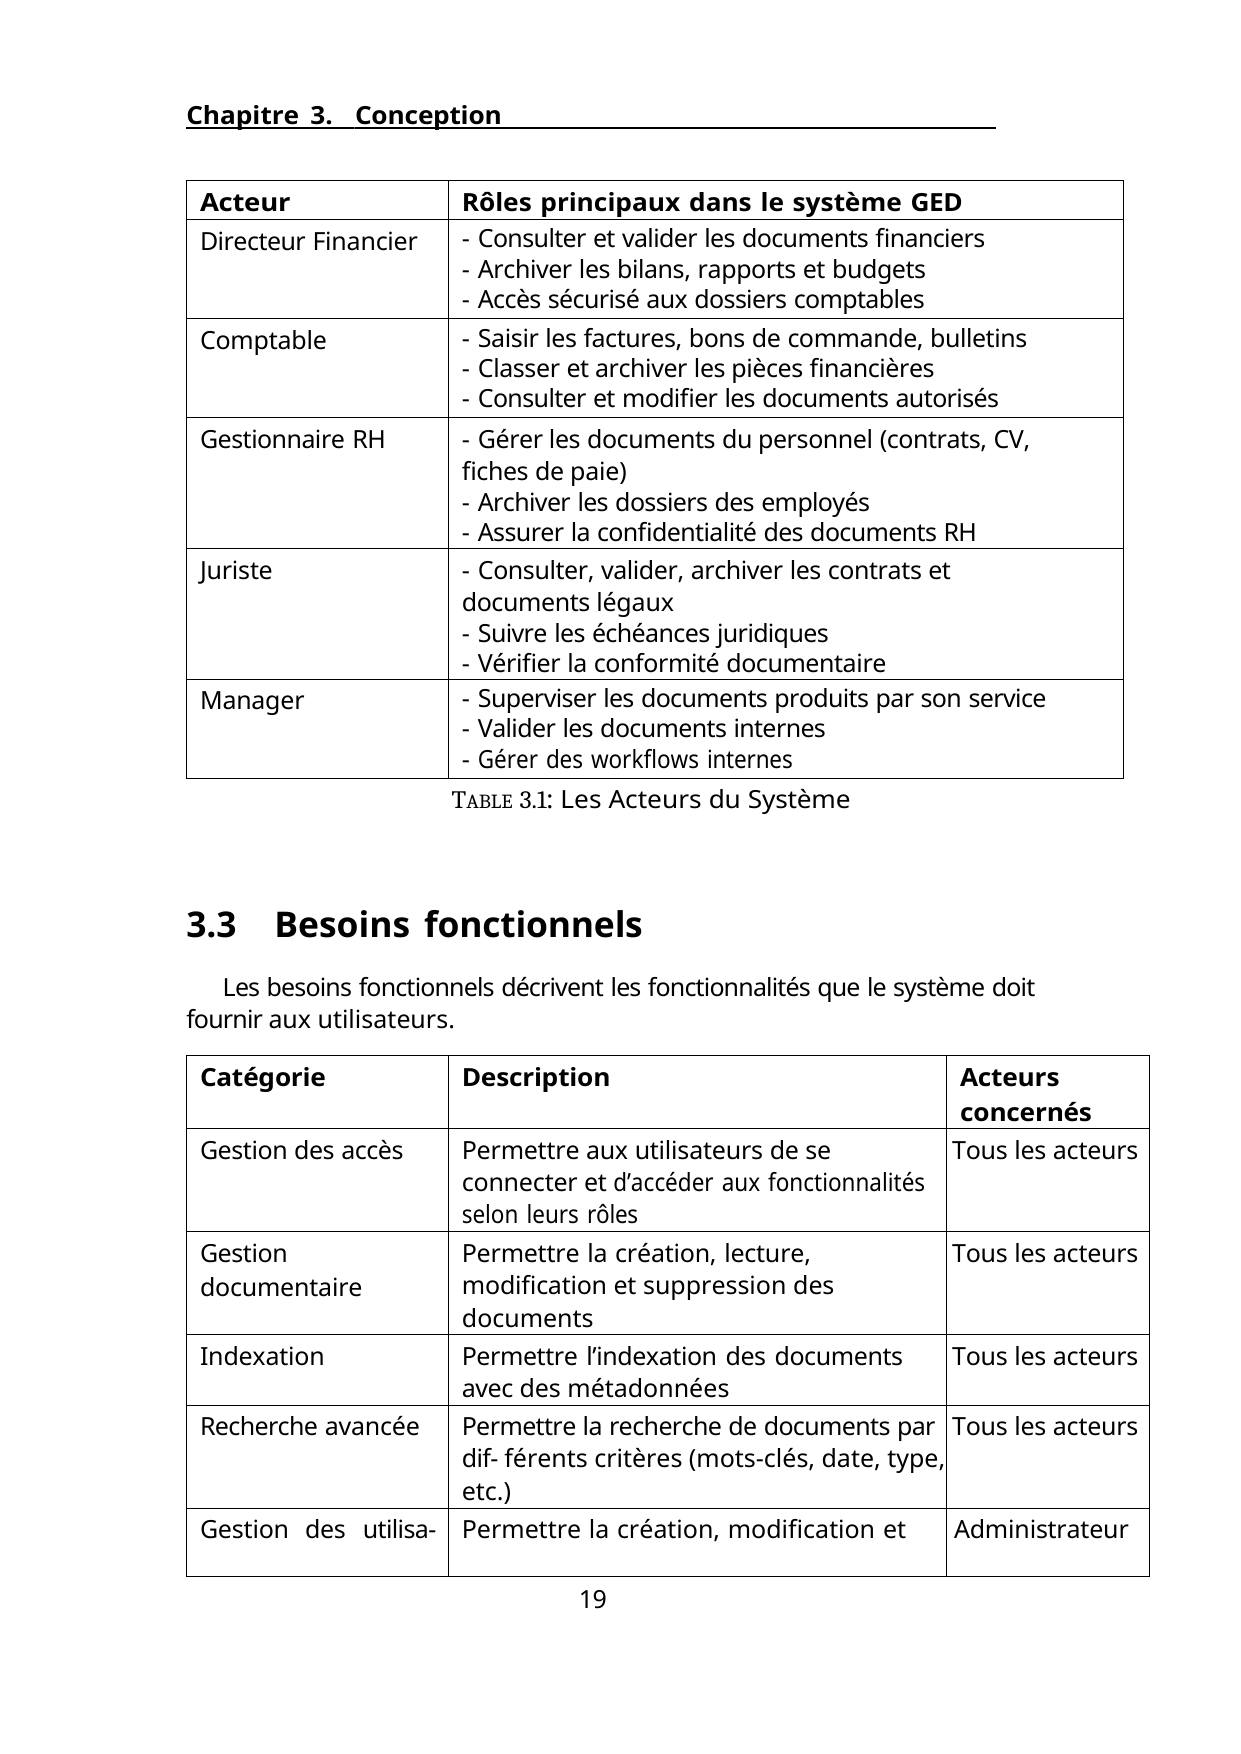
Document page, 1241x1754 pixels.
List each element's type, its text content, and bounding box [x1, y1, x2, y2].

table_cell Permettre aux utilisateurs de se connecter et d’accéder aux fonctionnalités selon leurs rôles [449, 1129, 946, 1231]
table_header Rôles principaux dans le système GED [449, 181, 1123, 219]
table_cell Manager [187, 680, 448, 778]
table_cell Consulter, valider, archiver les contrats et documents légaux Suivre les échéances juridiques Vérifier la conformité documentaire [449, 549, 1123, 679]
table_cell Superviser les documents produits par son service Valider les documents internes Gérer des workflows internes [449, 680, 1123, 778]
table_header Acteur [187, 181, 448, 219]
text Table 3.1: Les Acteurs du Système [121, 782, 1181, 816]
table_cell Tous les acteurs [947, 1406, 1149, 1508]
table_header Acteurs concernés [947, 1056, 1149, 1128]
table_cell Gestion des accès [187, 1129, 448, 1231]
table_cell Tous les acteurs [947, 1335, 1149, 1404]
table_cell Administrateur [947, 1509, 1149, 1576]
table_cell Recherche avancée [187, 1406, 448, 1508]
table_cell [187, 1509, 448, 1576]
table_cell Tous les acteurs [947, 1129, 1149, 1231]
table_cell Permettre la recherche de documents par dif- férents critères (mots-clés, date, type, etc.) [449, 1406, 946, 1508]
table_cell Gestion documentaire [187, 1232, 448, 1334]
table_cell Permettre l’indexation des documents avec des métadonnées [449, 1335, 946, 1404]
table_cell Tous les acteurs [947, 1232, 1149, 1334]
table_cell Saisir les factures, bons de commande, bulletins Classer et archiver les pièces financières Consulter et modifier les documents autorisés [449, 319, 1123, 417]
table_cell Directeur Financier [187, 220, 448, 318]
table_cell Comptable [187, 319, 448, 417]
table_cell Juriste [187, 549, 448, 679]
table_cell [449, 1509, 946, 1576]
table_cell Gérer les documents du personnel (contrats, CV, fiches de paie) Archiver les dossiers des employés Assurer la confidentialité des documents RH [449, 418, 1123, 548]
table_header Catégorie [187, 1056, 448, 1128]
table_cell Consulter et valider les documents financiers Archiver les bilans, rapports et budgets Accès sécurisé aux dossiers comptables [449, 220, 1123, 318]
table_cell Indexation [187, 1335, 448, 1404]
table_header Description [449, 1056, 946, 1128]
table_cell Gestionnaire RH [187, 418, 448, 548]
subtitle Besoins fonctionnels [186, 900, 1181, 948]
table_cell Permettre la création, lecture, modification et suppression des documents [449, 1232, 946, 1334]
text Les besoins fonctionnels décrivent les fonctionnalités que le système doit fournir aux utilisateurs. [186, 970, 1062, 1036]
